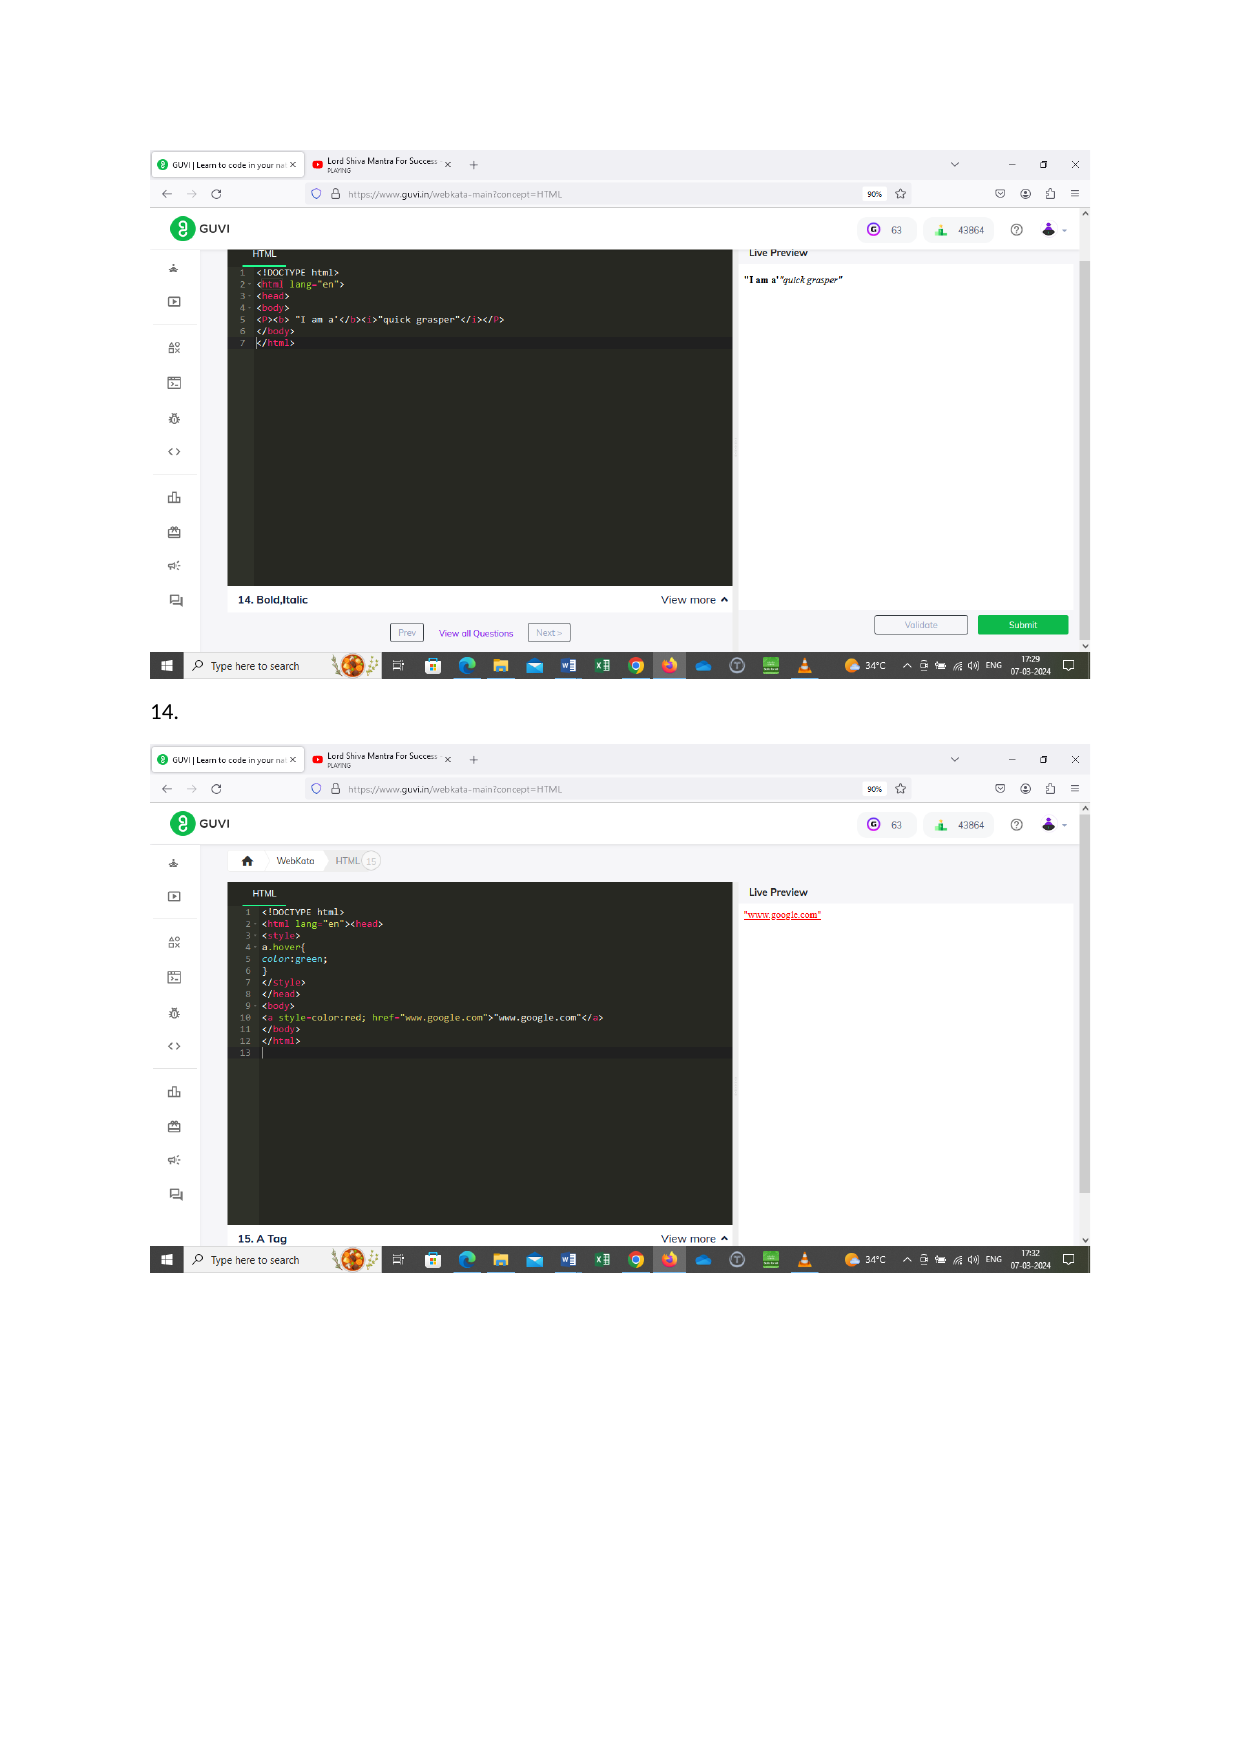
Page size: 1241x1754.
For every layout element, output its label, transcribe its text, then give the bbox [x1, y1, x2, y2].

picture [150, 744, 1091, 1273]
picture [150, 150, 1091, 679]
text 14. [150, 697, 1090, 726]
